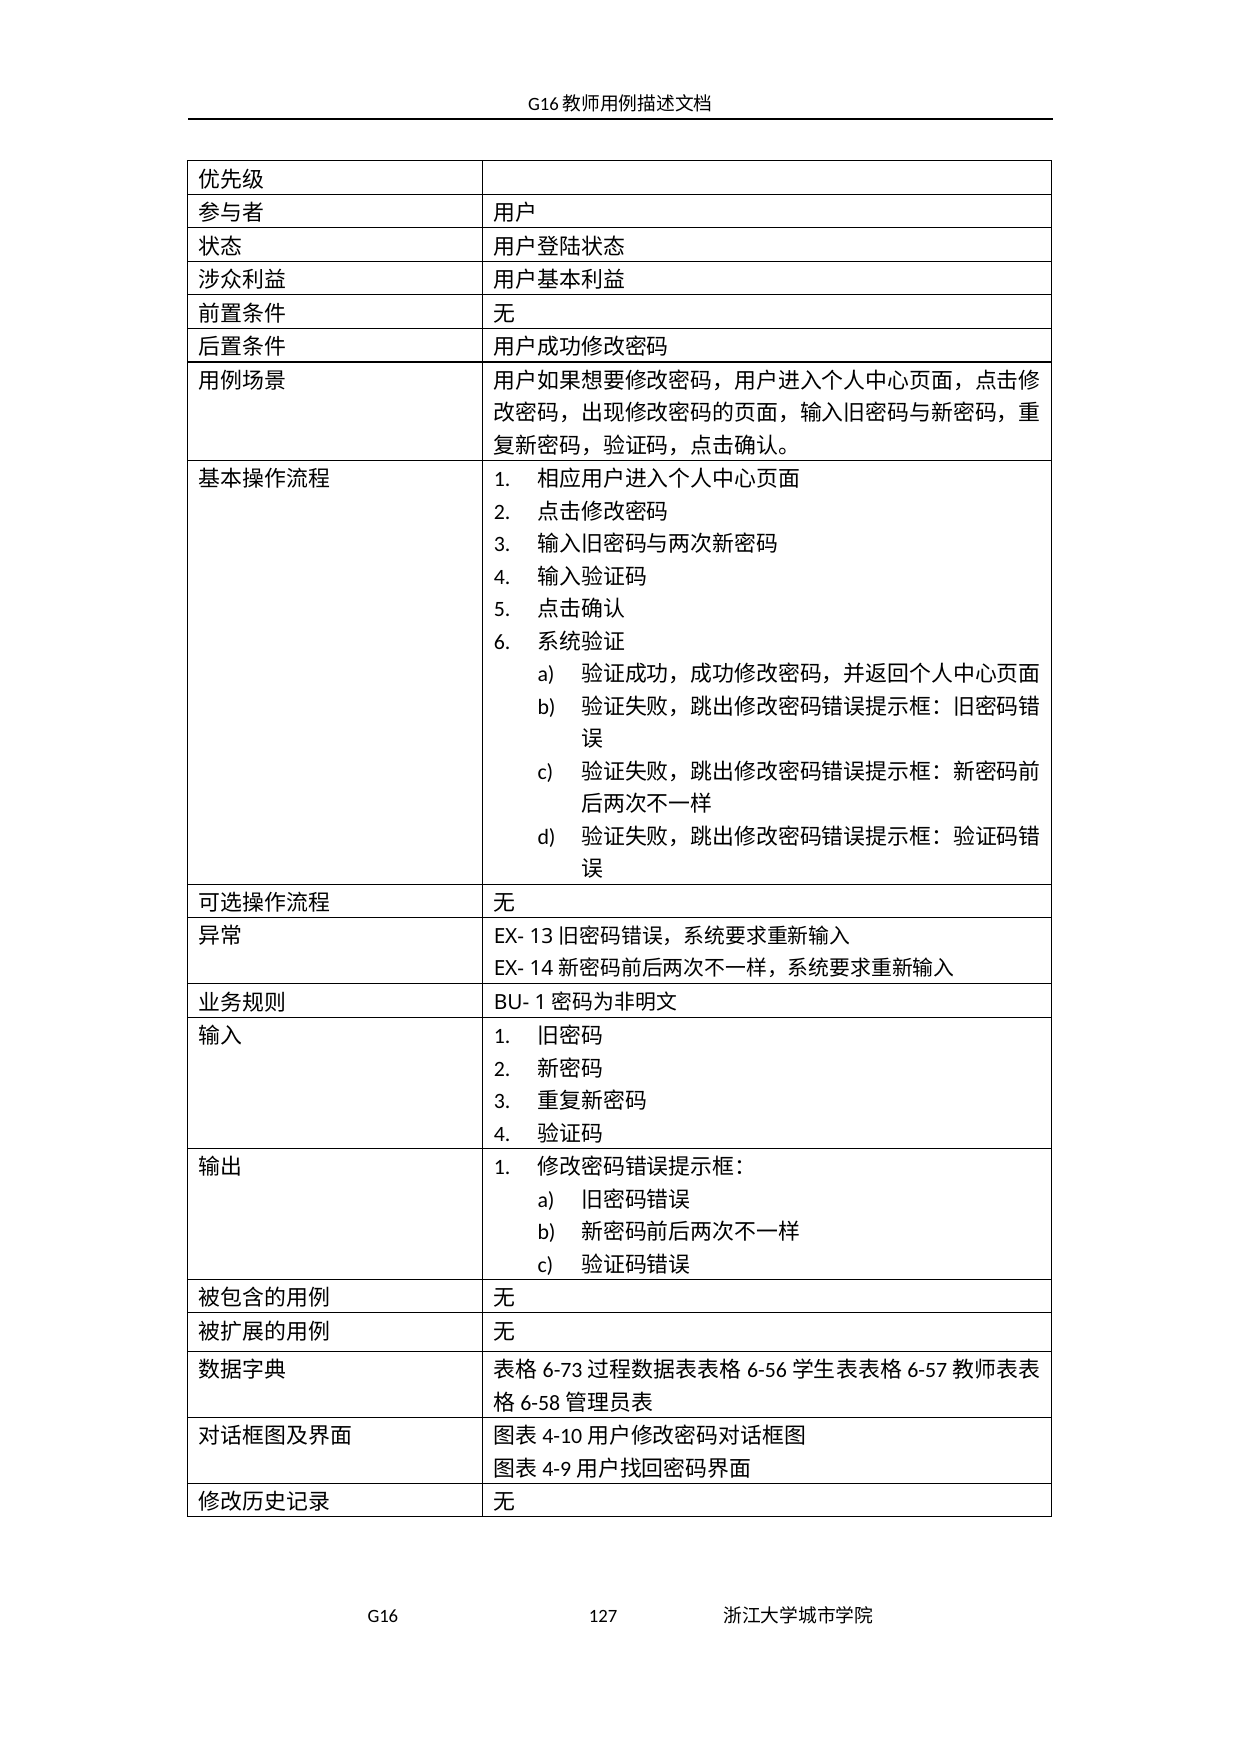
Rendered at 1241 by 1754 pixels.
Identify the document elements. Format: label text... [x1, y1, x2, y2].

table_cell 用户登陆状态 [483, 228, 1051, 261]
table_cell 输出 [188, 1149, 482, 1279]
table_cell BU- 1 密码为非明文 [483, 984, 1051, 1017]
table_cell 基本操作流程 [188, 461, 482, 883]
table_cell 用户基本利益 [483, 262, 1051, 294]
table_cell 被包含的用例 [188, 1280, 482, 1312]
table_cell 无 [483, 885, 1051, 917]
table_cell 无 [483, 1280, 1051, 1312]
table_cell 对话框图及界面 [188, 1418, 482, 1483]
table_cell 无 [483, 295, 1051, 328]
table_cell 业务规则 [188, 984, 482, 1017]
table_cell 可选操作流程 [188, 885, 482, 917]
table_cell 被扩展的用例 [188, 1313, 482, 1351]
table_cell 涉众利益 [188, 262, 482, 294]
table_cell 修改历史记录 [188, 1484, 482, 1516]
table_cell 图表 4-9 用户修改密码对话框图 图表 4-8 用户找回密码界面 [483, 1418, 1051, 1483]
table_cell 优先级 [188, 161, 482, 194]
table_cell 用户 [483, 195, 1051, 227]
table_cell 后置条件 [188, 329, 482, 361]
table_cell 修改密码错误提示框： 旧密码错误 新密码前后两次不一样 验证码错误 [483, 1149, 1051, 1279]
table_cell 用户如果想要修改密码，用户进入个人中心页面，点击修改密码，出现修改密码的页面，输入旧密码与新密码，重复新密码，验证码，点击确认。 [483, 363, 1051, 460]
table_cell 相应用户进入个人中心页面 点击修改密码 输入旧密码与两次新密码 输入验证码 点击确认 系统验证 验证成功，成功修改密码，并返回个人中心页面 验证失败，跳出修改密码错误提示框：旧密码错误 验证失败，跳出修改密码错误提示框：新密码前后两次不一样 验证失败，跳出修改密码错误提示框：验证码错误 [483, 461, 1051, 883]
table_cell [483, 161, 1051, 194]
table_cell EX- 13 旧密码错误，系统要求重新输入 EX- 14 新密码前后两次不一样，系统要求重新输入 [483, 918, 1051, 983]
table_cell 状态 [188, 228, 482, 261]
table_cell 无 [483, 1484, 1051, 1516]
table_cell 参与者 [188, 195, 482, 227]
table_cell 旧密码 新密码 重复新密码 验证码 [483, 1018, 1051, 1148]
table_cell 异常 [188, 918, 482, 983]
table_cell 输入 [188, 1018, 482, 1148]
table_cell 数据字典 [188, 1352, 482, 1417]
table_cell 前置条件 [188, 295, 482, 328]
table_cell 无 [483, 1313, 1051, 1351]
table_cell 用例场景 [188, 363, 482, 460]
table_cell 用户成功修改密码 [483, 329, 1051, 361]
